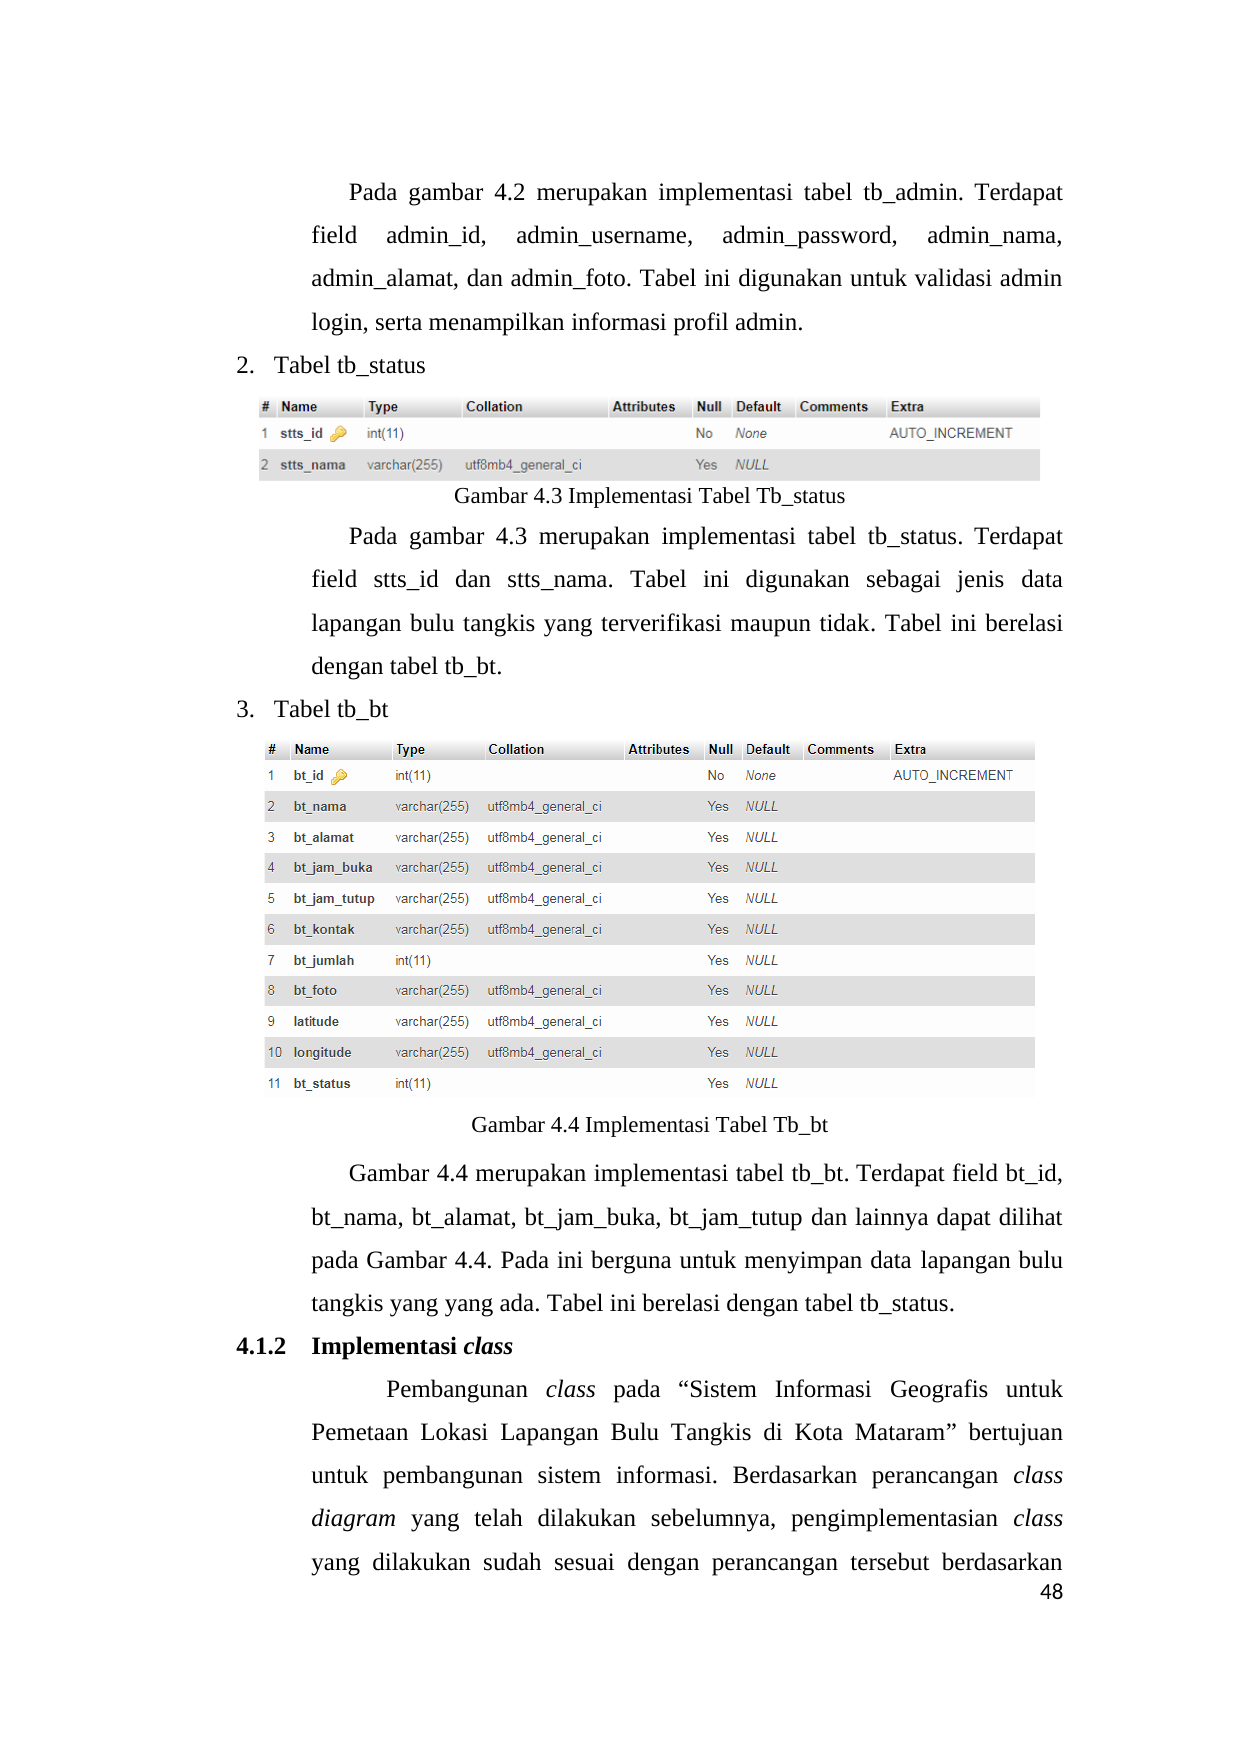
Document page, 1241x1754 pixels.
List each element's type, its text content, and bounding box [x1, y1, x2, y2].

picture [264, 737, 1035, 1098]
text Gambar 4.4 merupakan implementasi tabel tb_bt. Terdapat field bt_id, bt_nama, bt_alamat, bt_jam_buka, bt_jam_tutup dan lainnya dapat dilihat pada Gambar 4.4. Pada ini berguna untuk menyimpan data lapangan bulu tangkis yang yang ada. Tabel ini berelasi dengan tabel tb_status. [311, 1158, 1063, 1317]
list Implementasi class [236, 1331, 1063, 1360]
text Gambar 4.4 Implementasi Tabel Tb_bt [236, 1111, 1063, 1138]
list Tabel tb_bt [236, 694, 1063, 723]
text Pada gambar 4.2 merupakan implementasi tabel tb_admin. Terdapat field admin_id, admin_username, admin_password, admin_nama, admin_alamat, dan admin_foto. Tabel ini digunakan untuk validasi admin login, serta menampilkan informasi profil admin. [311, 177, 1063, 335]
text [311, 1374, 1063, 1575]
list Tabel tb_status [236, 350, 1063, 378]
text Gambar 4.3 Implementasi Tabel Tb_status [236, 482, 1063, 508]
picture [259, 392, 1041, 482]
text Pada gambar 4.3 merupakan implementasi tabel tb_status. Terdapat field stts_id dan stts_nama. Tabel ini digunakan sebagai jenis data lapangan bulu tangkis yang terverifikasi maupun tidak. Tabel ini berelasi dengan tabel tb_bt. [311, 521, 1063, 679]
